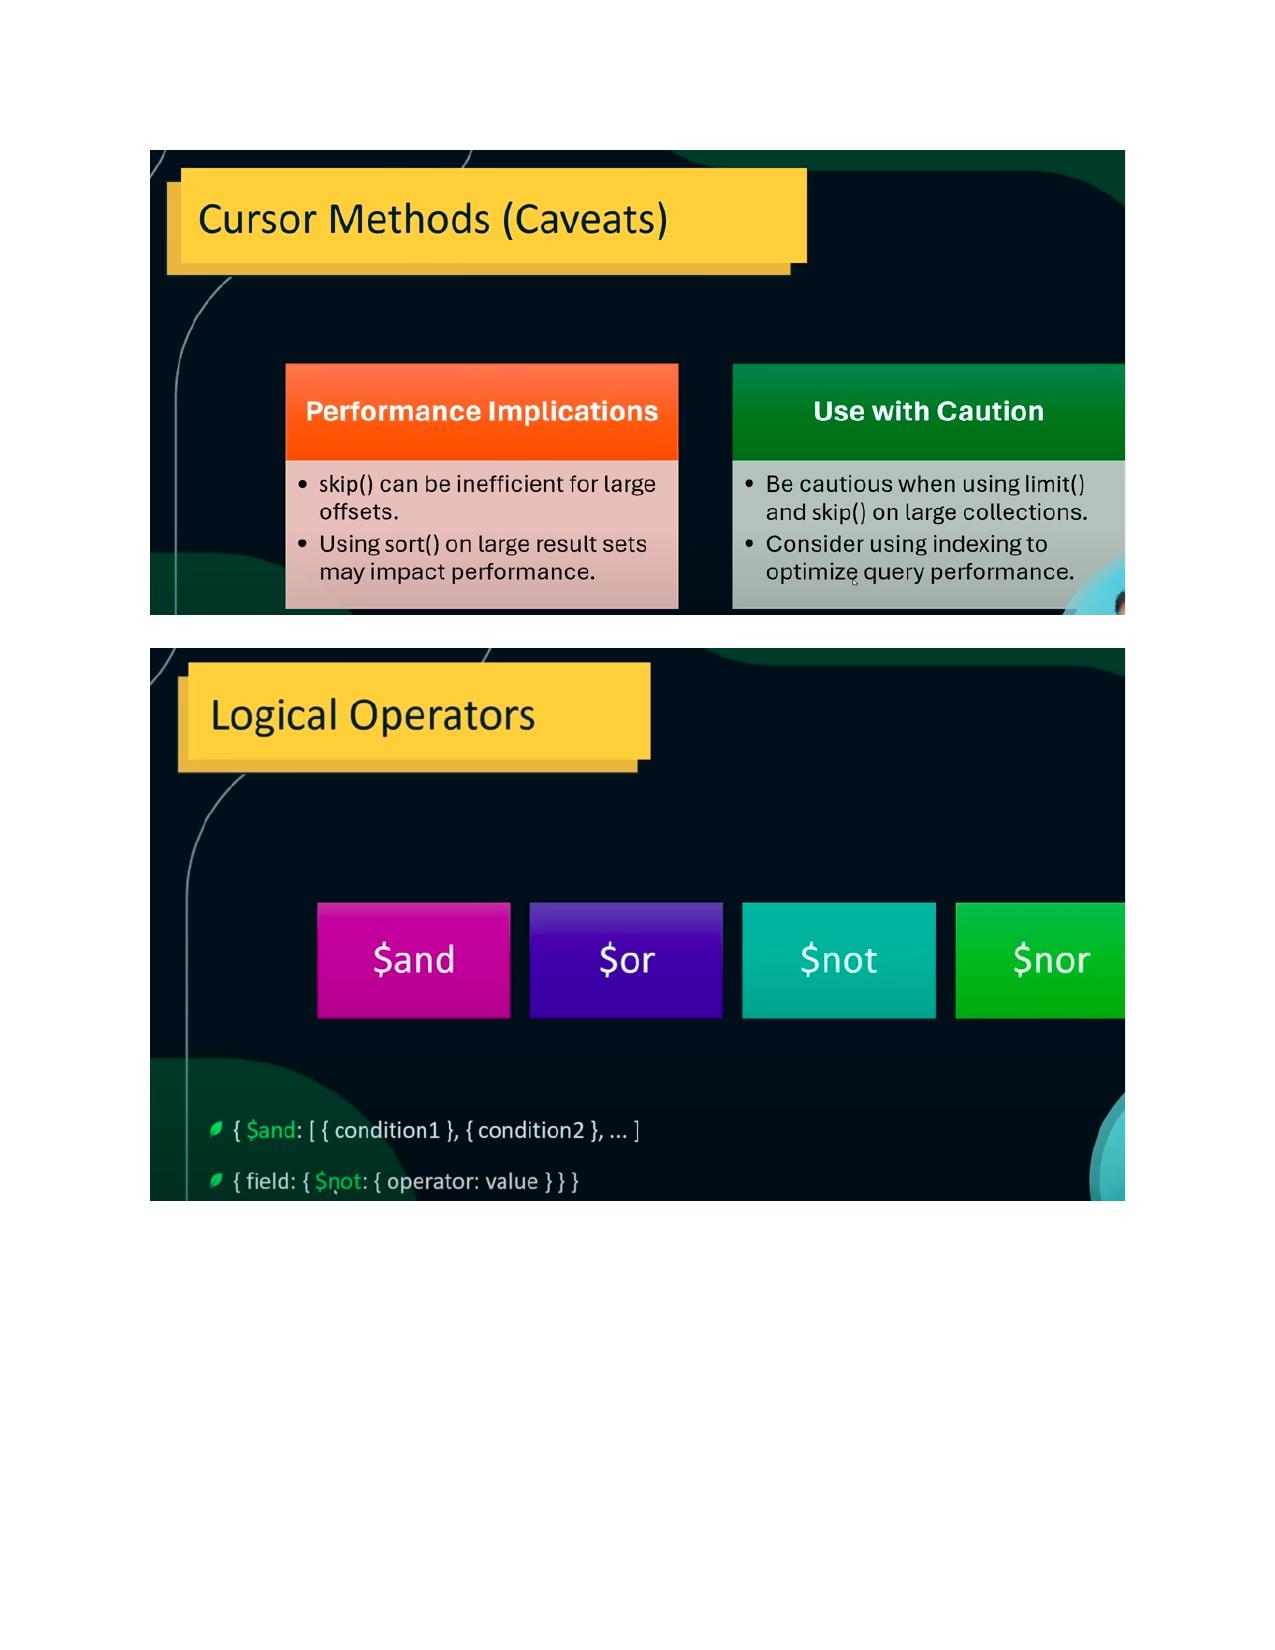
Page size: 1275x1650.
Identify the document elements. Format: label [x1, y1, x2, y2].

picture [150, 648, 1125, 1201]
picture [150, 150, 1125, 615]
